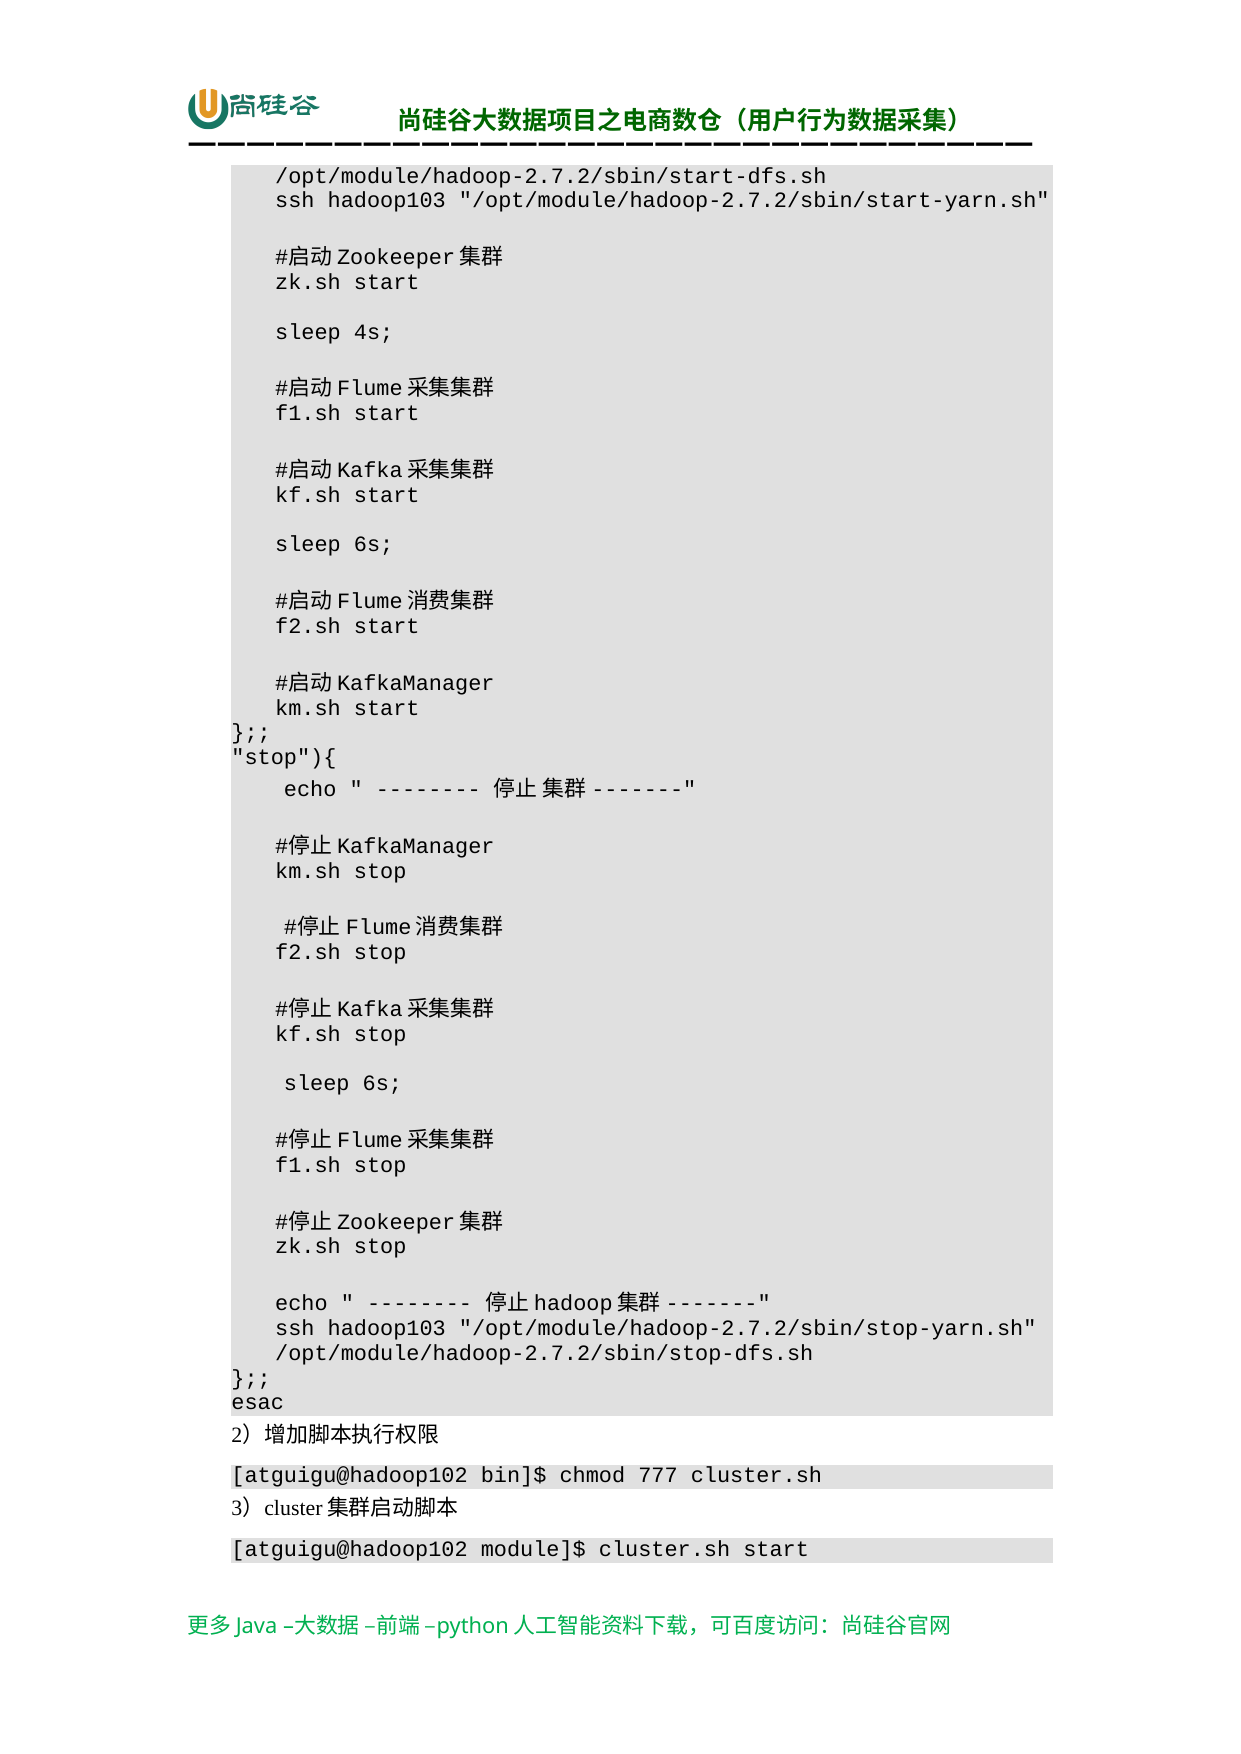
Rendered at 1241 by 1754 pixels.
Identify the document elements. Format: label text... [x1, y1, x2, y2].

text sleep 6s; [231, 1072, 1053, 1097]
text #启动 Kafka采集集群 [231, 452, 1053, 484]
text };; [231, 1367, 1053, 1392]
text esac [231, 1392, 1053, 1416]
text [atguigu@hadoop102 bin]$ chmod 777 cluster.sh [231, 1465, 1053, 1489]
text [atguigu@hadoop102 module]$ cluster.sh start [231, 1538, 1053, 1563]
text #停止 Kafka采集集群 [231, 991, 1053, 1023]
text #启动 Flume消费集群 [231, 583, 1053, 615]
text f1.sh stop [231, 1154, 1053, 1179]
text /opt/module/hadoop-2.7.2/sbin/stop-dfs.sh [231, 1342, 1053, 1367]
text /opt/module/hadoop-2.7.2/sbin/start-dfs.sh [231, 165, 1053, 190]
text #启动 Flume采集集群 [231, 370, 1053, 402]
text };; [231, 721, 1053, 746]
text f2.sh stop [231, 941, 1053, 966]
text kf.sh stop [231, 1023, 1053, 1048]
text f2.sh start [231, 615, 1053, 640]
text 2）增加脚本执行权限 [187, 1416, 1053, 1449]
picture [187, 88, 321, 130]
text #停止 KafkaManager [231, 828, 1053, 860]
text echo " -------- 停止 集群 -------" [231, 771, 1053, 803]
text km.sh stop [231, 860, 1053, 884]
text f1.sh start [231, 402, 1053, 427]
text #停止 Flume消费集群 [231, 909, 1053, 941]
text 3）cluster集群启动脚本 [187, 1489, 1053, 1522]
text zk.sh start [231, 271, 1053, 296]
text #停止 Flume采集集群 [231, 1122, 1053, 1154]
text echo " -------- 停止 hadoop集群 -------" [231, 1285, 1053, 1317]
text ssh hadoop103 "/opt/module/hadoop-2.7.2/sbin/stop-yarn.sh" [231, 1317, 1053, 1342]
text #启动 KafkaManager [231, 665, 1053, 697]
text #启动 Zookeeper集群 [231, 239, 1053, 271]
text ssh hadoop103 "/opt/module/hadoop-2.7.2/sbin/start-yarn.sh" [231, 190, 1053, 214]
text #停止 Zookeeper集群 [231, 1204, 1053, 1236]
text sleep 4s; [231, 321, 1053, 346]
text kf.sh start [231, 484, 1053, 509]
text "stop"){ [231, 746, 1053, 771]
text zk.sh stop [231, 1236, 1053, 1260]
text sleep 6s; [231, 533, 1053, 558]
text km.sh start [231, 697, 1053, 721]
